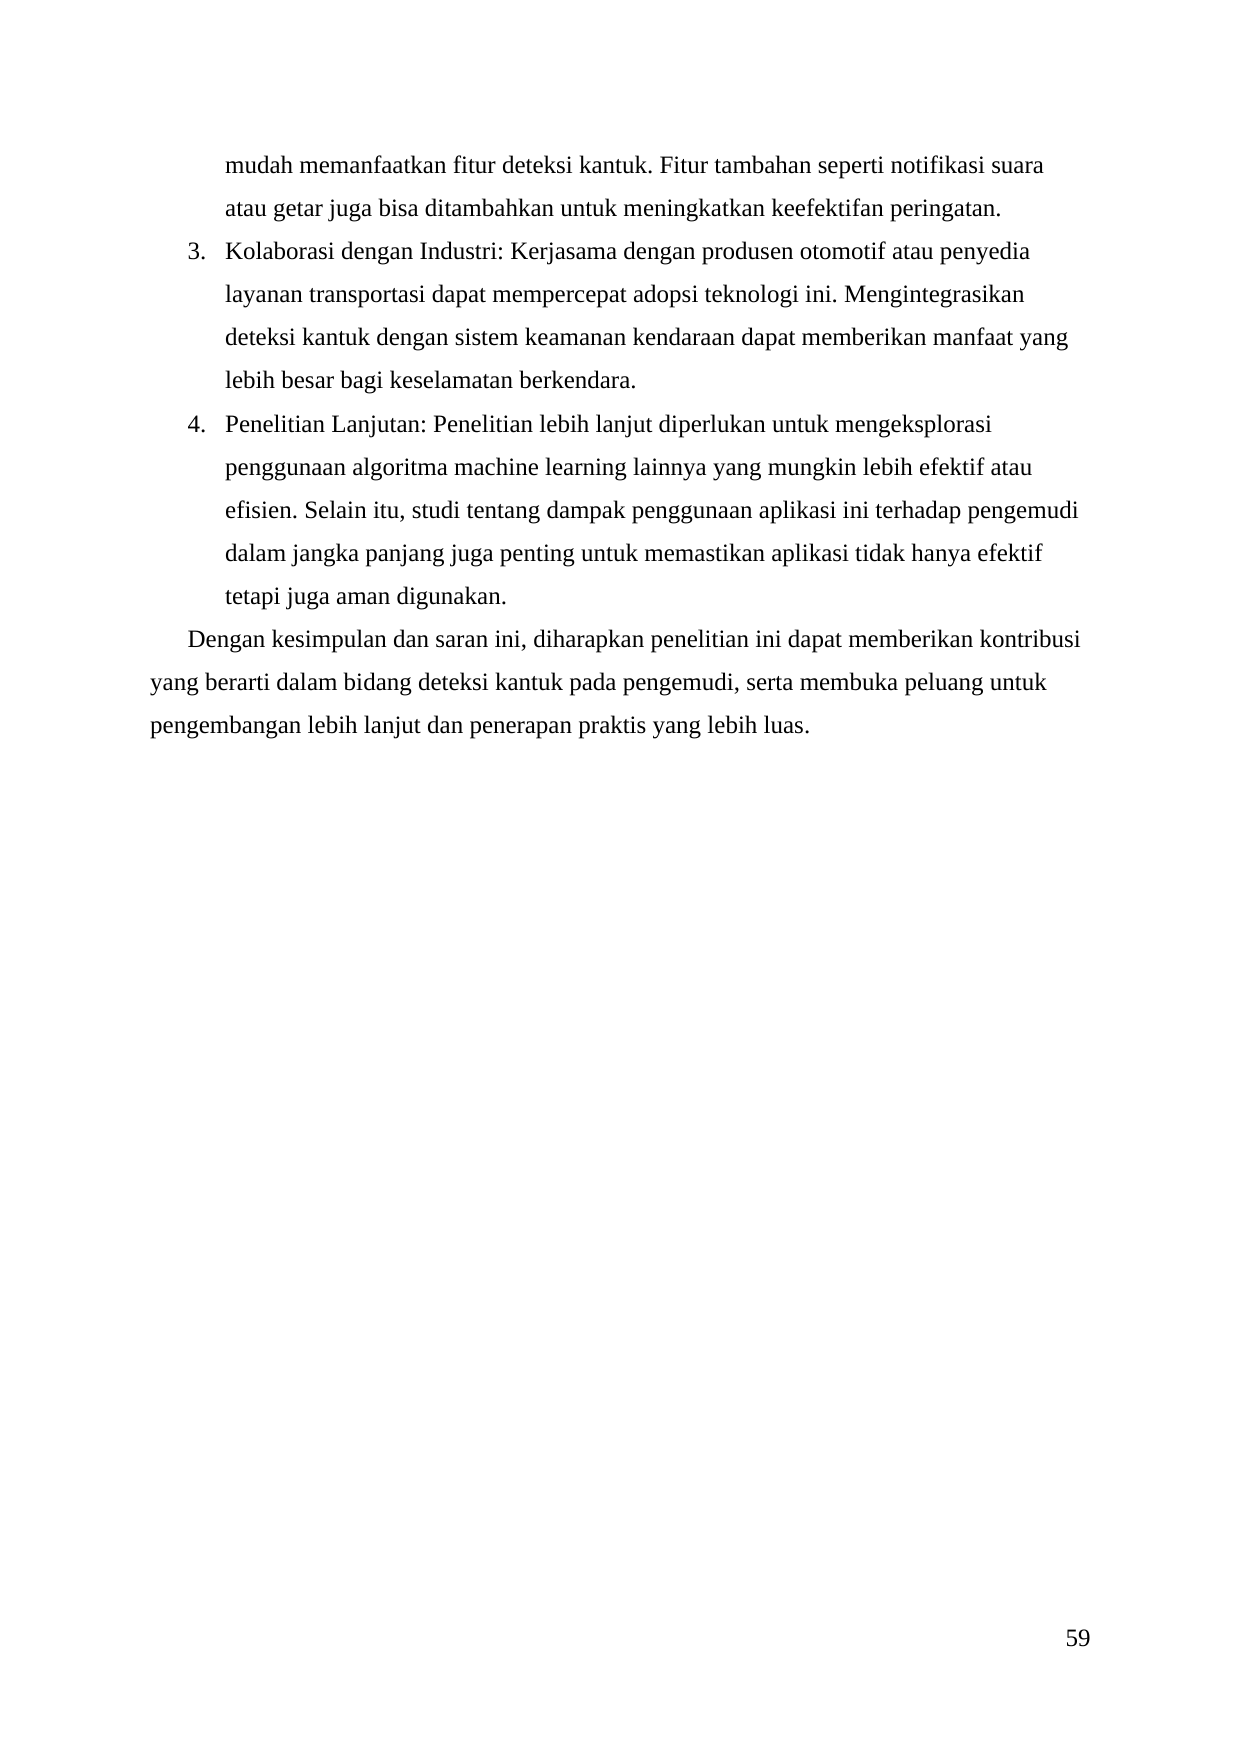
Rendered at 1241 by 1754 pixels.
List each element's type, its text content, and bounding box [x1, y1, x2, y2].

list Penelitian Lanjutan: Penelitian lebih lanjut diperlukan untuk mengeksplorasi penggunaan algoritma machine learning lainnya yang mungkin lebih efektif atau efisien. Selain itu, studi tentang dampak penggunaan aplikasi ini terhadap pengemudi dalam jangka panjang juga penting untuk memastikan aplikasi tidak hanya efektif tetapi juga aman digunakan. [187, 409, 1090, 610]
text Dengan kesimpulan dan saran ini, diharapkan penelitian ini dapat memberikan kontribusi yang berarti dalam bidang deteksi kantuk pada pengemudi, serta membuka peluang untuk pengembangan lebih lanjut dan penerapan praktis yang lebih luas. [150, 624, 1090, 739]
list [187, 150, 1090, 222]
list Kolaborasi dengan Industri: Kerjasama dengan produsen otomotif atau penyedia layanan transportasi dapat mempercepat adopsi teknologi ini. Mengintegrasikan deteksi kantuk dengan sistem keamanan kendaraan dapat memberikan manfaat yang lebih besar bagi keselamatan berkendara. [187, 236, 1090, 394]
